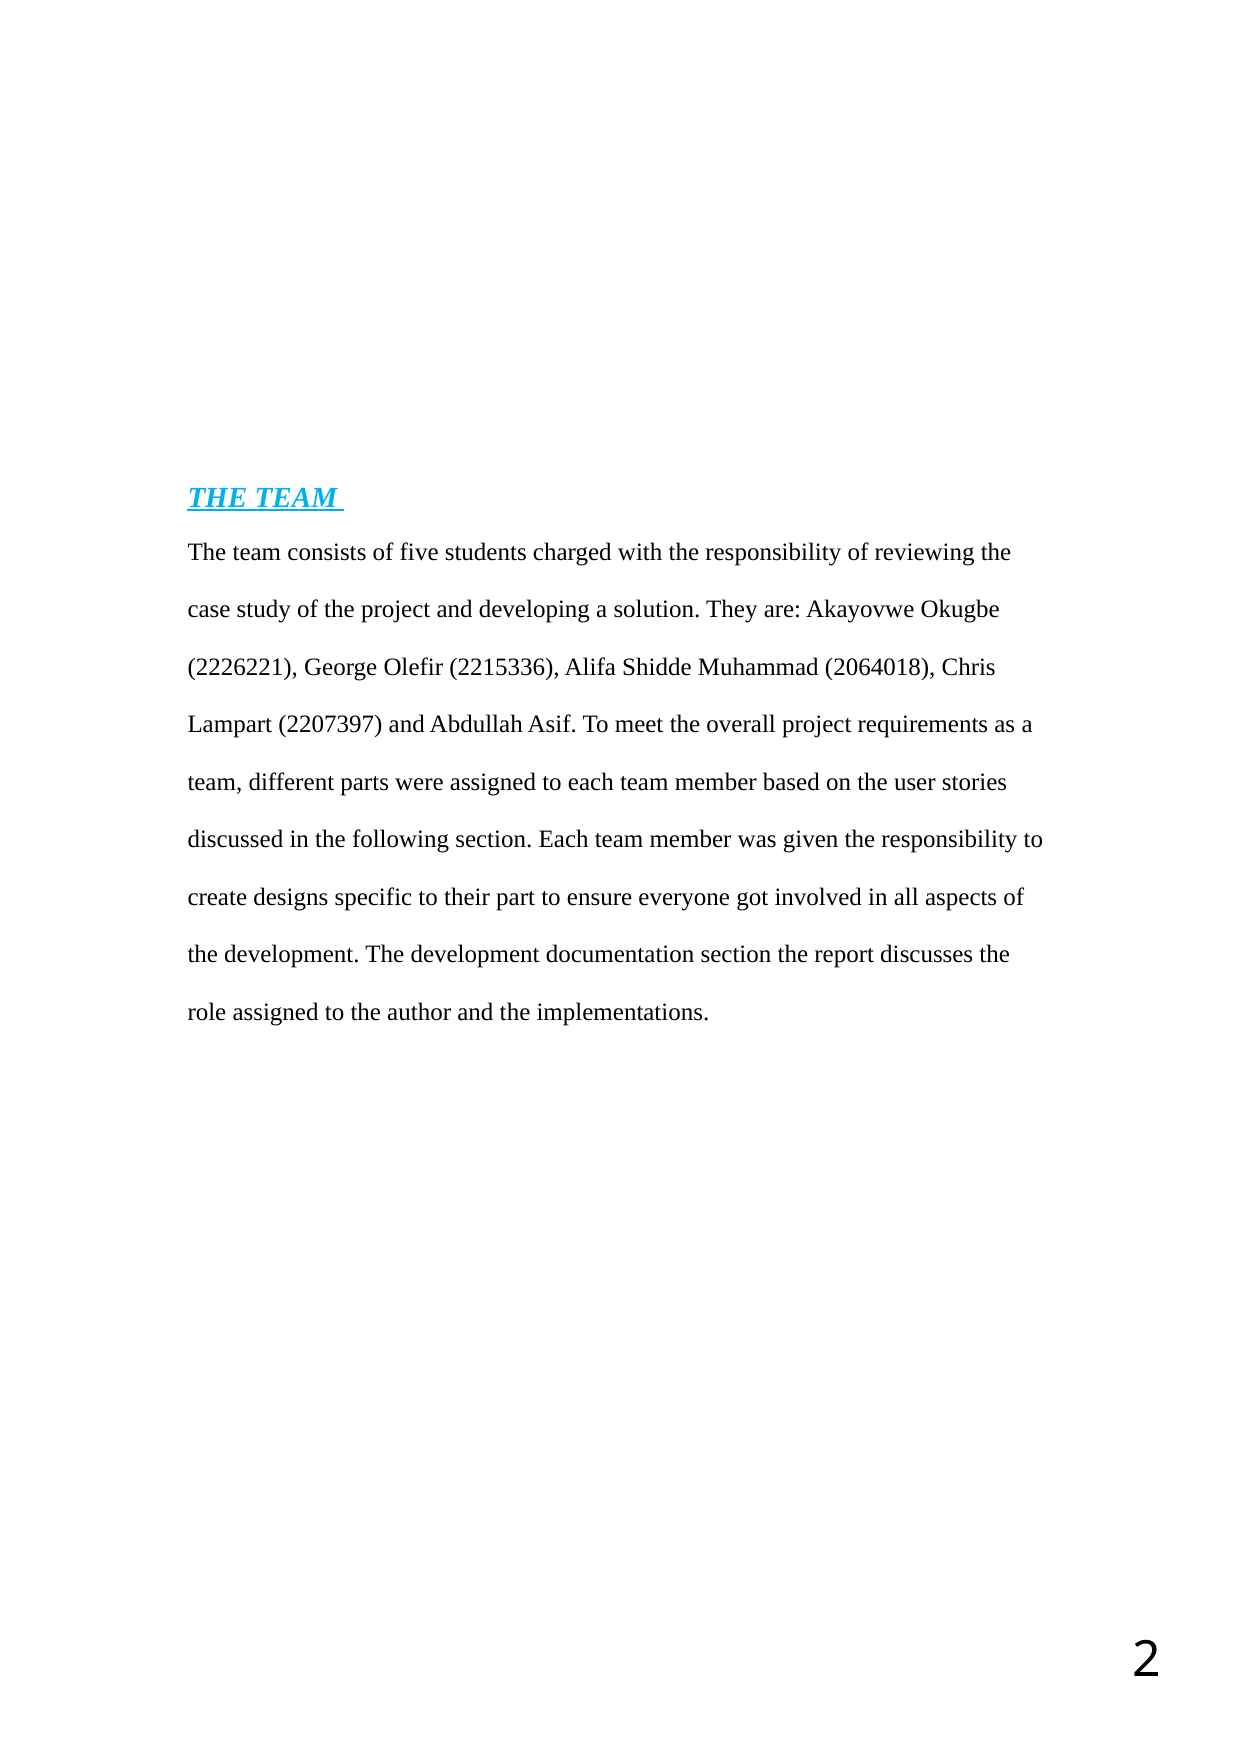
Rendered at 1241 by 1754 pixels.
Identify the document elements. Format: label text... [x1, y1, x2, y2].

subtitle THE TEAM [187, 480, 1053, 513]
text The team consists of five students charged with the responsibility of reviewing the case study of the project and developing a solution. They are: Akayovwe Okugbe (2226221), George Olefir (2215336), Alifa Shidde Muhammad (2064018), Chris Lampart (2207397) and Abdullah Asif. To meet the overall project requirements as a team, different parts were assigned to each team member based on the user stories discussed in the following section. Each team member was given the responsibility to create designs specific to their part to ensure everyone got involved in all aspects of the development. The development documentation section the report discusses the role assigned to the author and the implementations. [187, 537, 1053, 1025]
